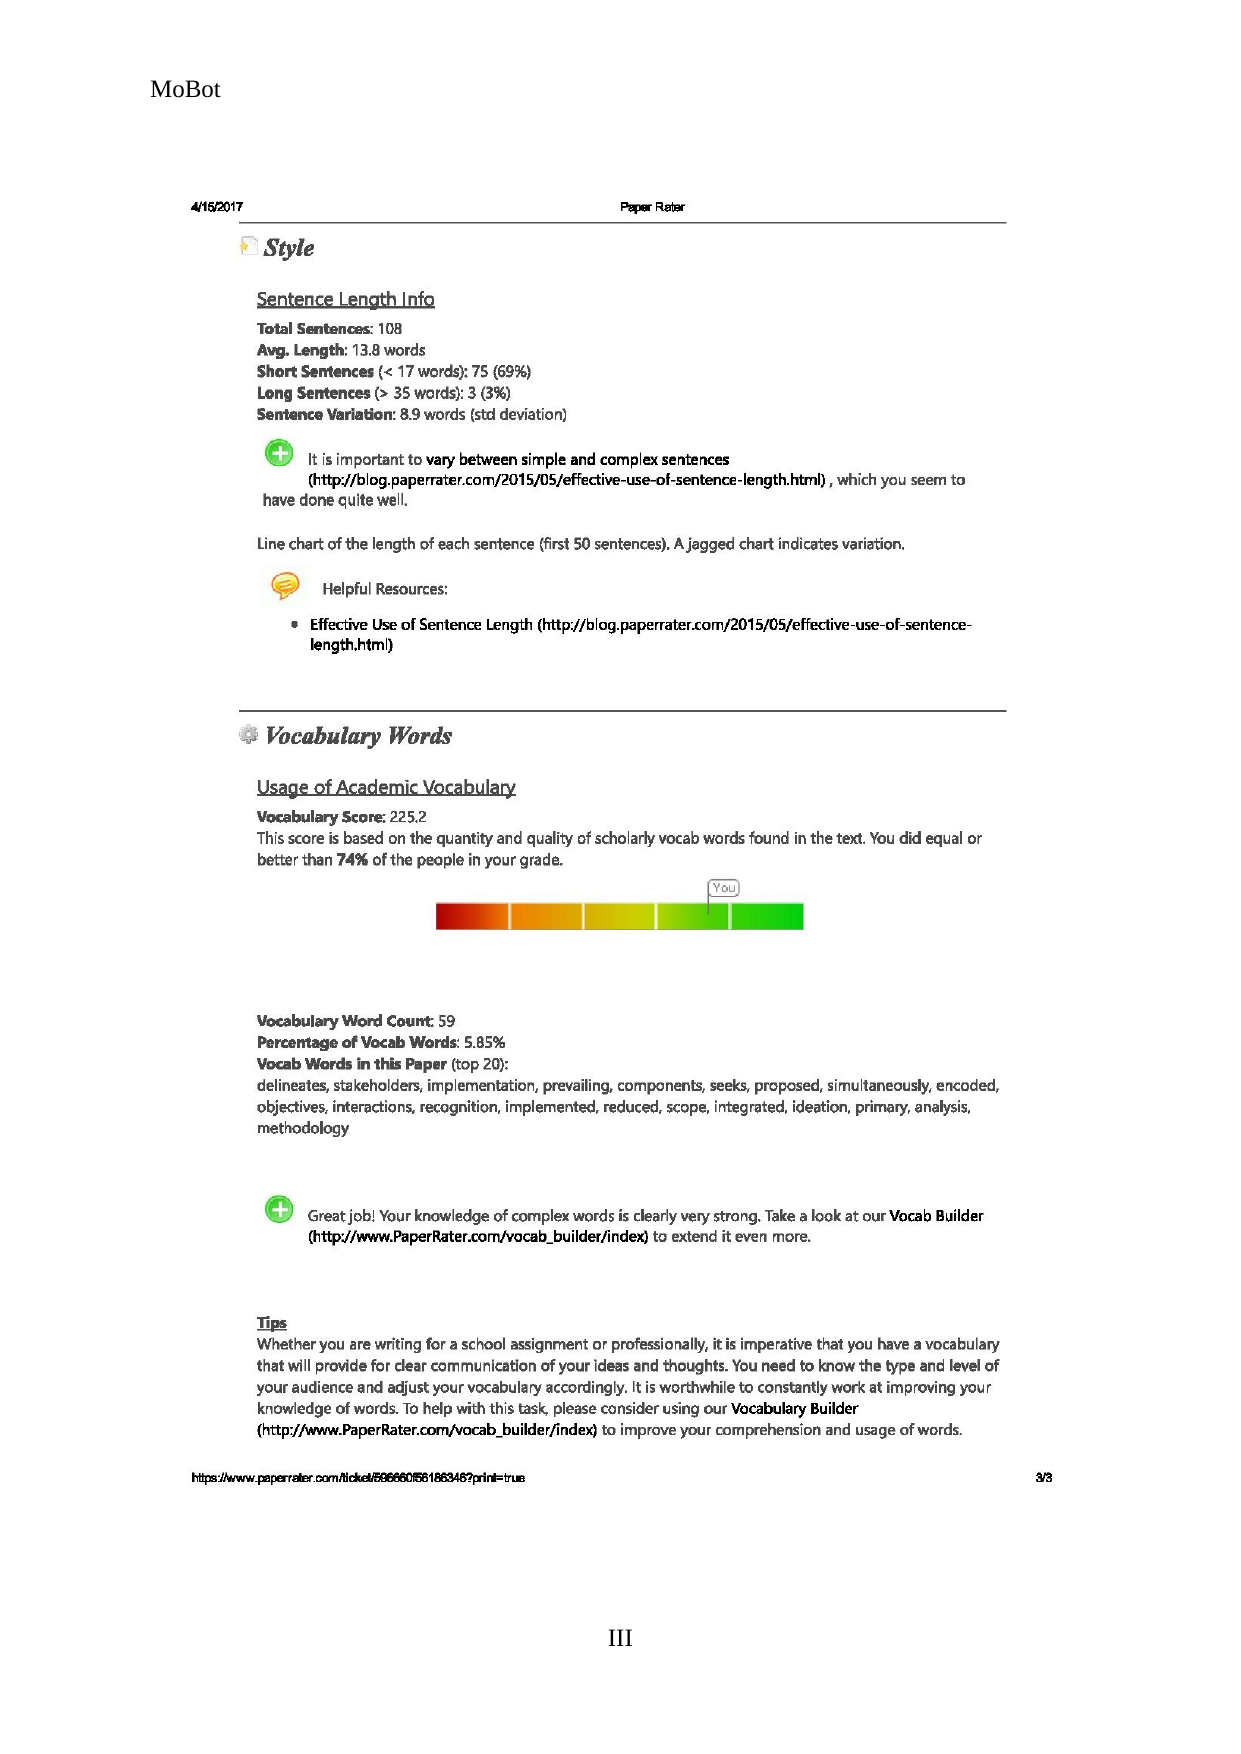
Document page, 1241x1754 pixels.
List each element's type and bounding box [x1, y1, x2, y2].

picture [150, 176, 1091, 1507]
